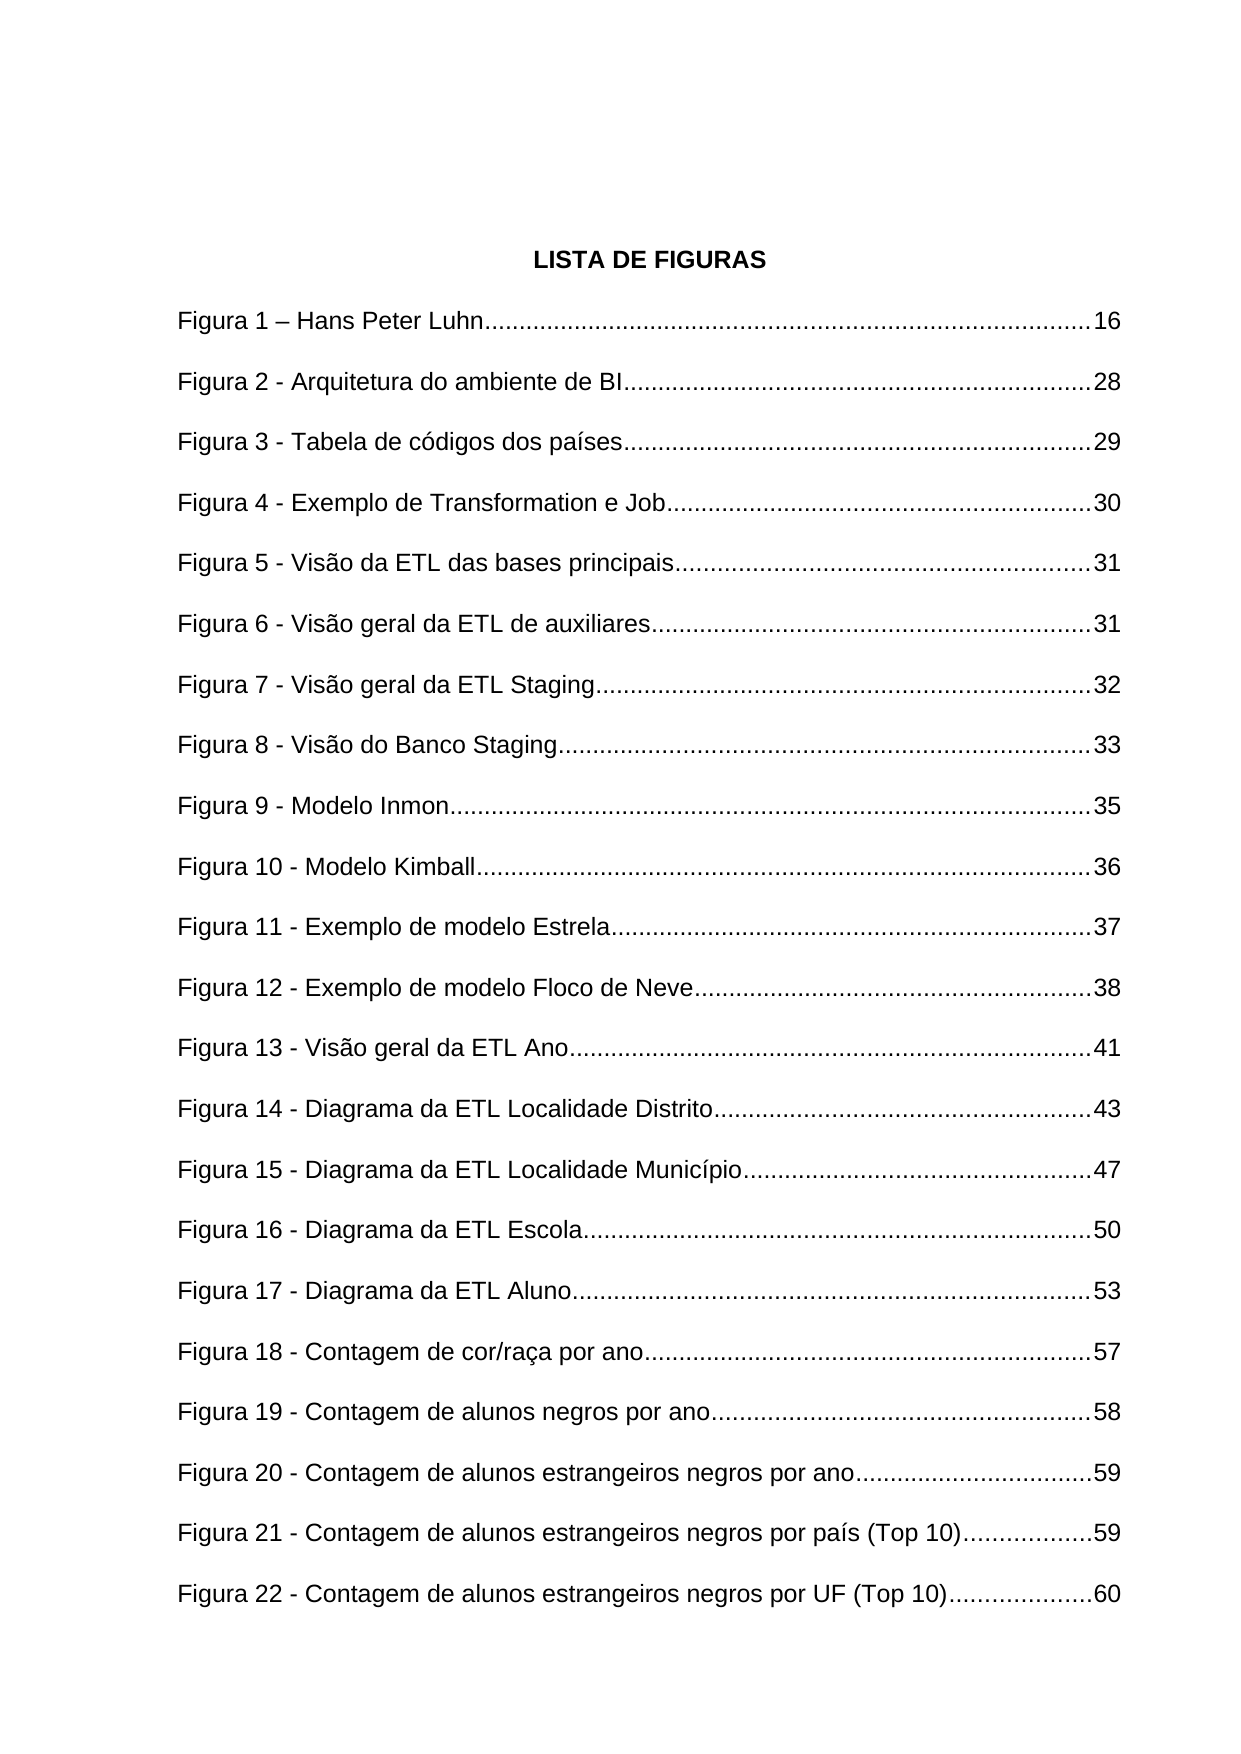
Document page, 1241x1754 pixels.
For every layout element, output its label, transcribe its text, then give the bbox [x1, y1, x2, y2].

subtitle LISTA DE FIGURAS [177, 245, 1122, 274]
text Figura 9 - Modelo Inmon 35 [177, 791, 1122, 819]
text Figura 17 - Diagrama da ETL Aluno 53 [177, 1276, 1122, 1304]
text Figura 19 - Contagem de alunos negros por ano 58 [177, 1397, 1122, 1426]
text Figura 2 - Arquitetura do ambiente de BI 28 [177, 366, 1122, 395]
text Figura 11 - Exemplo de modelo Estrela 37 [177, 912, 1122, 941]
text Figura 6 - Visão geral da ETL de auxiliares 31 [177, 609, 1122, 638]
text Figura 4 - Exemplo de Transformation e Job 30 [177, 488, 1122, 516]
text Figura 20 - Contagem de alunos estrangeiros negros por ano 59 [177, 1458, 1122, 1486]
text Figura 15 - Diagrama da ETL Localidade Município 47 [177, 1154, 1122, 1183]
text Figura 22 - Contagem de alunos estrangeiros negros por UF (Top 10) 60 [177, 1579, 1122, 1608]
text Figura 18 - Contagem de cor/raça por ano 57 [177, 1336, 1122, 1365]
text Figura 13 - Visão geral da ETL Ano 41 [177, 1033, 1122, 1062]
text Figura 7 - Visão geral da ETL Staging 32 [177, 669, 1122, 698]
text Figura 14 - Diagrama da ETL Localidade Distrito 43 [177, 1094, 1122, 1123]
text Figura 21 - Contagem de alunos estrangeiros negros por país (Top 10) 59 [177, 1518, 1122, 1547]
text Figura 5 - Visão da ETL das bases principais 31 [177, 548, 1122, 577]
text Figura 3 - Tabela de códigos dos países 29 [177, 427, 1122, 456]
text Figura 10 - Modelo Kimball 36 [177, 851, 1122, 880]
text Figura 8 - Visão do Banco Staging 33 [177, 730, 1122, 759]
text Figura 1 – Hans Peter Luhn 16 [177, 306, 1122, 334]
text Figura 16 - Diagrama da ETL Escola 50 [177, 1215, 1122, 1244]
text Figura 12 - Exemplo de modelo Floco de Neve 38 [177, 973, 1122, 1001]
